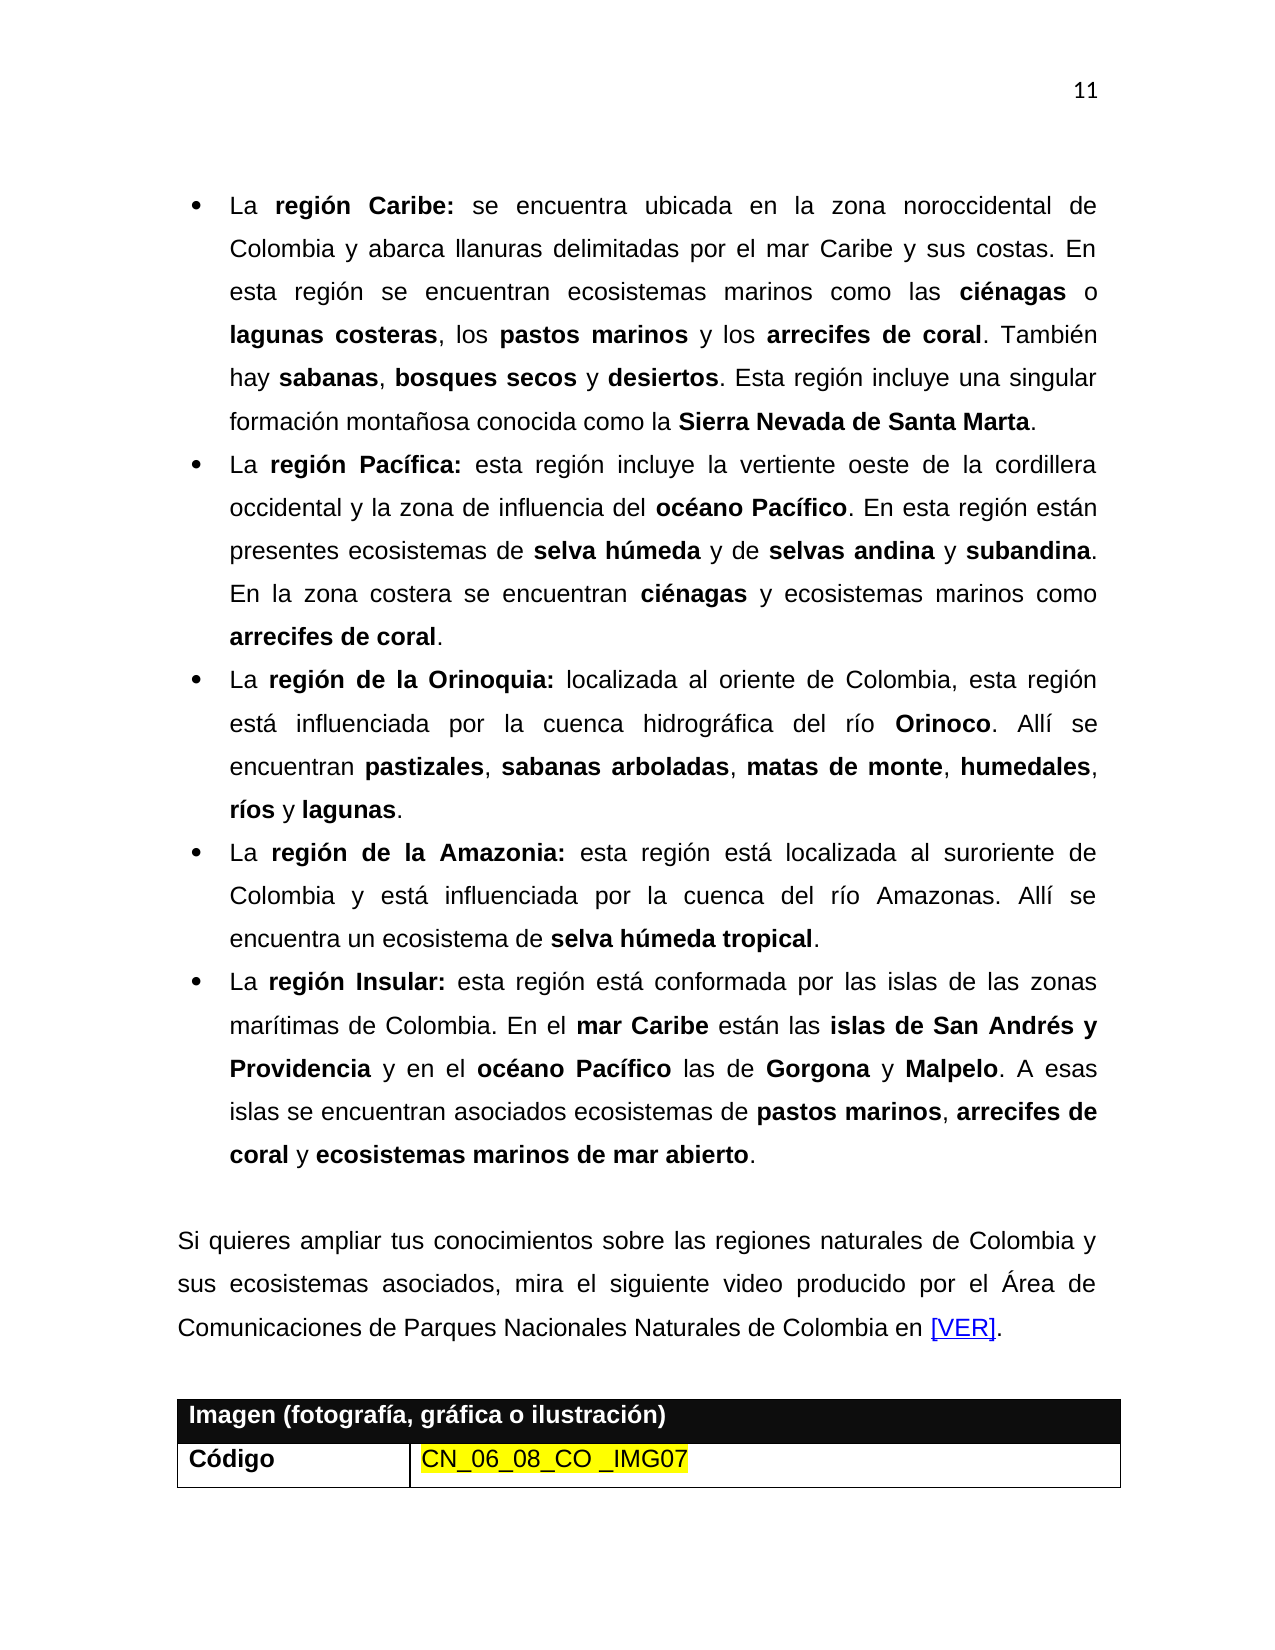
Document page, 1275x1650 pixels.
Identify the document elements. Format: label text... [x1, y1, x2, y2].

list La región de la Amazonia: esta región está localizada al suroriente de Colombia y está influenciada por la cuenca del río Amazonas. Allí se encuentra un ecosistema de selva húmeda tropical. [192, 838, 1098, 953]
list La región de la Orinoquia: localizada al oriente de Colombia, esta región está influenciada por la cuenca hidrográfica del río Orinoco. Allí se encuentran pastizales, sabanas arboladas, matas de monte, humedales, ríos y lagunas. [192, 665, 1098, 823]
text Si quieres ampliar tus conocimientos sobre las regiones naturales de Colombia y sus ecosistemas asociados, mira el siguiente video producido por el Área de Comunicaciones de Parques Nacionales Naturales de Colombia en [VER]. [177, 1226, 1098, 1341]
table_cell CN_06_08_CO _IMG07 [411, 1444, 1120, 1487]
list La región Caribe: se encuentra ubicada en la zona noroccidental de Colombia y abarca llanuras delimitadas por el mar Caribe y sus costas. En esta región se encuentran ecosistemas marinos como las ciénagas o lagunas costeras, los pastos marinos y los arrecifes de coral. También hay sabanas, bosques secos y desiertos. Esta región incluye una singular formación montañosa conocida como la Sierra Nevada de Santa Marta. [192, 191, 1098, 435]
table_cell Código [178, 1444, 409, 1487]
list La región Insular: esta región está conformada por las islas de las zonas marítimas de Colombia. En el mar Caribe están las islas de San Andrés y Providencia y en el océano Pacífico las de Gorgona y Malpelo. A esas islas se encuentran asociados ecosistemas de pastos marinos, arrecifes de coral y ecosistemas marinos de mar abierto. [192, 967, 1098, 1169]
table_header Imagen (fotografía, gráfica o ilustración) [178, 1400, 1120, 1443]
list La región Pacífica: esta región incluye la vertiente oeste de la cordillera occidental y la zona de influencia del océano Pacífico. En esta región están presentes ecosistemas de selva húmeda y de selvas andina y subandina. En la zona costera se encuentran ciénagas y ecosistemas marinos como arrecifes de coral. [192, 449, 1098, 651]
